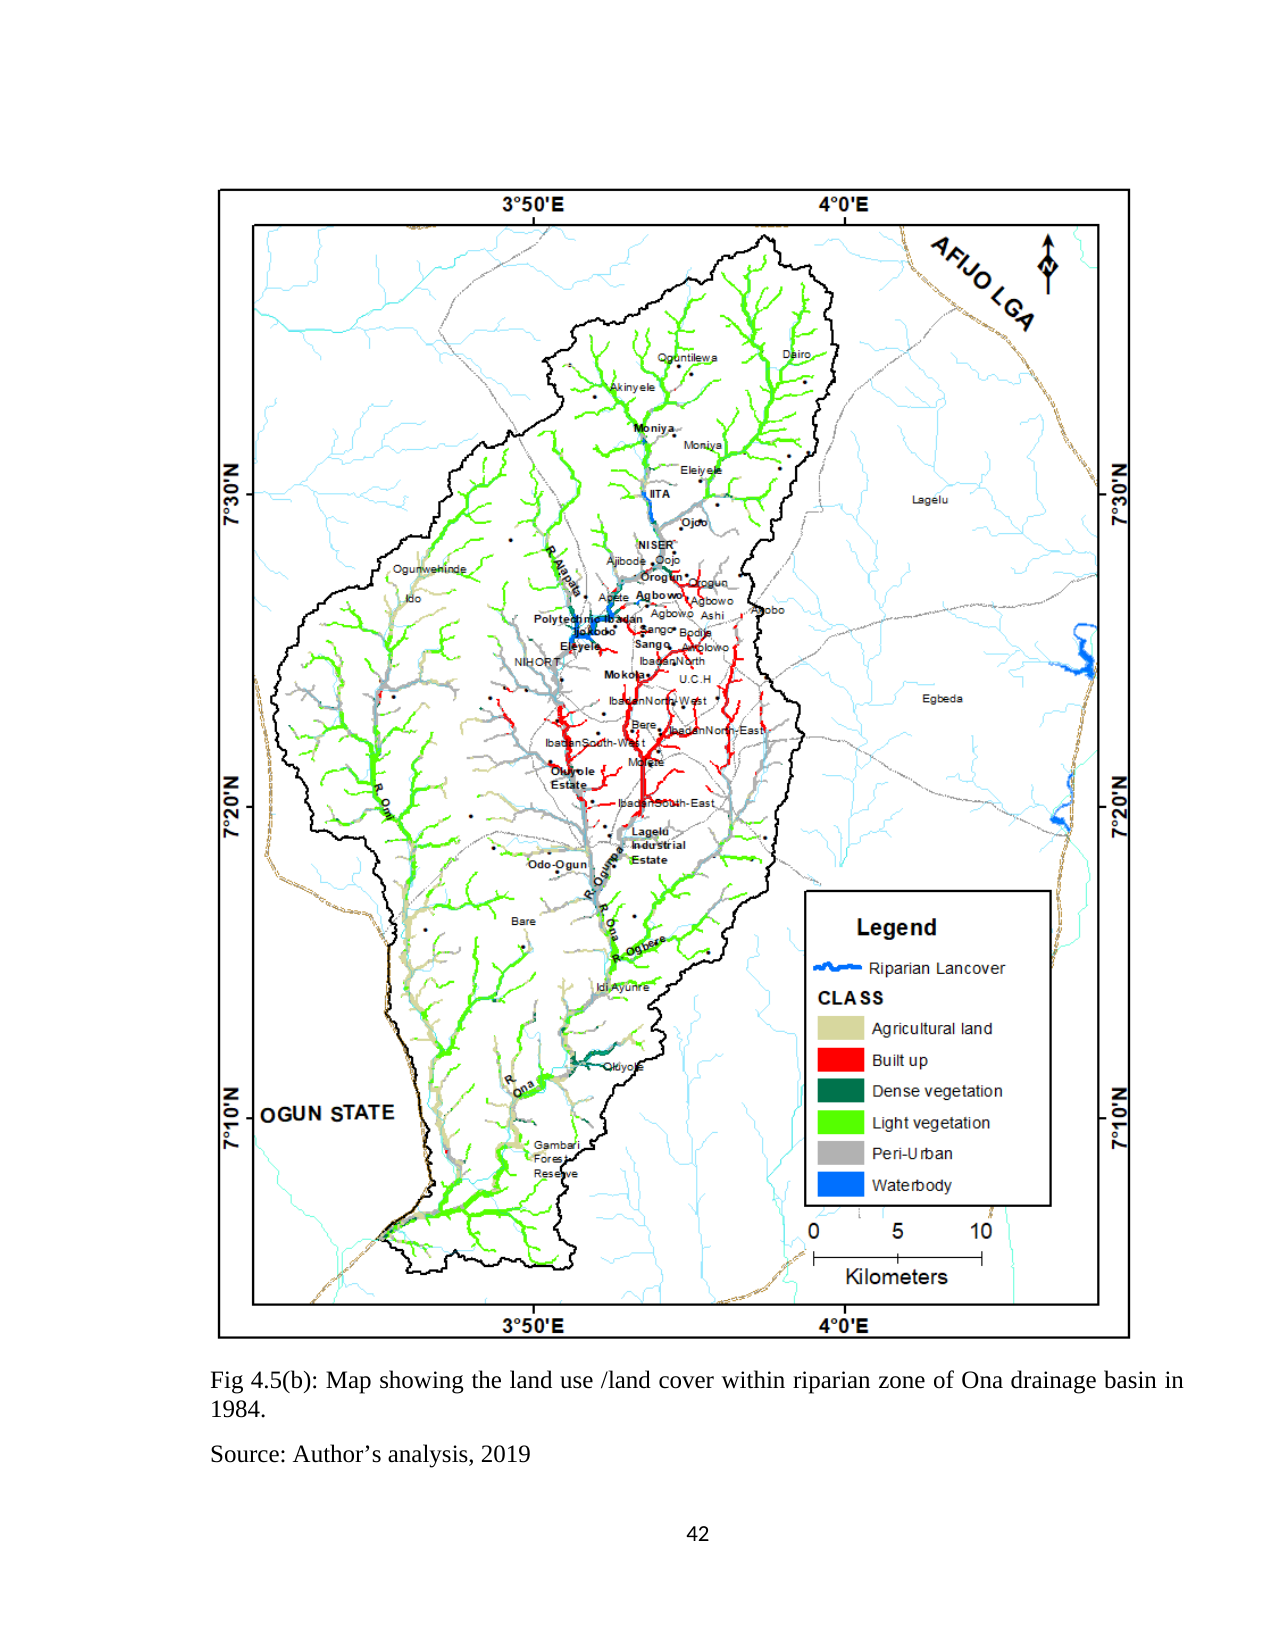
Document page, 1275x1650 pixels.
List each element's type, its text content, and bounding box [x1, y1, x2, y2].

text Fig 4.5(b): Map showing the land use /land cover within riparian zone of Ona drainage basin in 1984. [210, 1365, 1185, 1423]
picture [210, 150, 1137, 1349]
text Source: Author’s analysis, 2019 [210, 1439, 1185, 1468]
